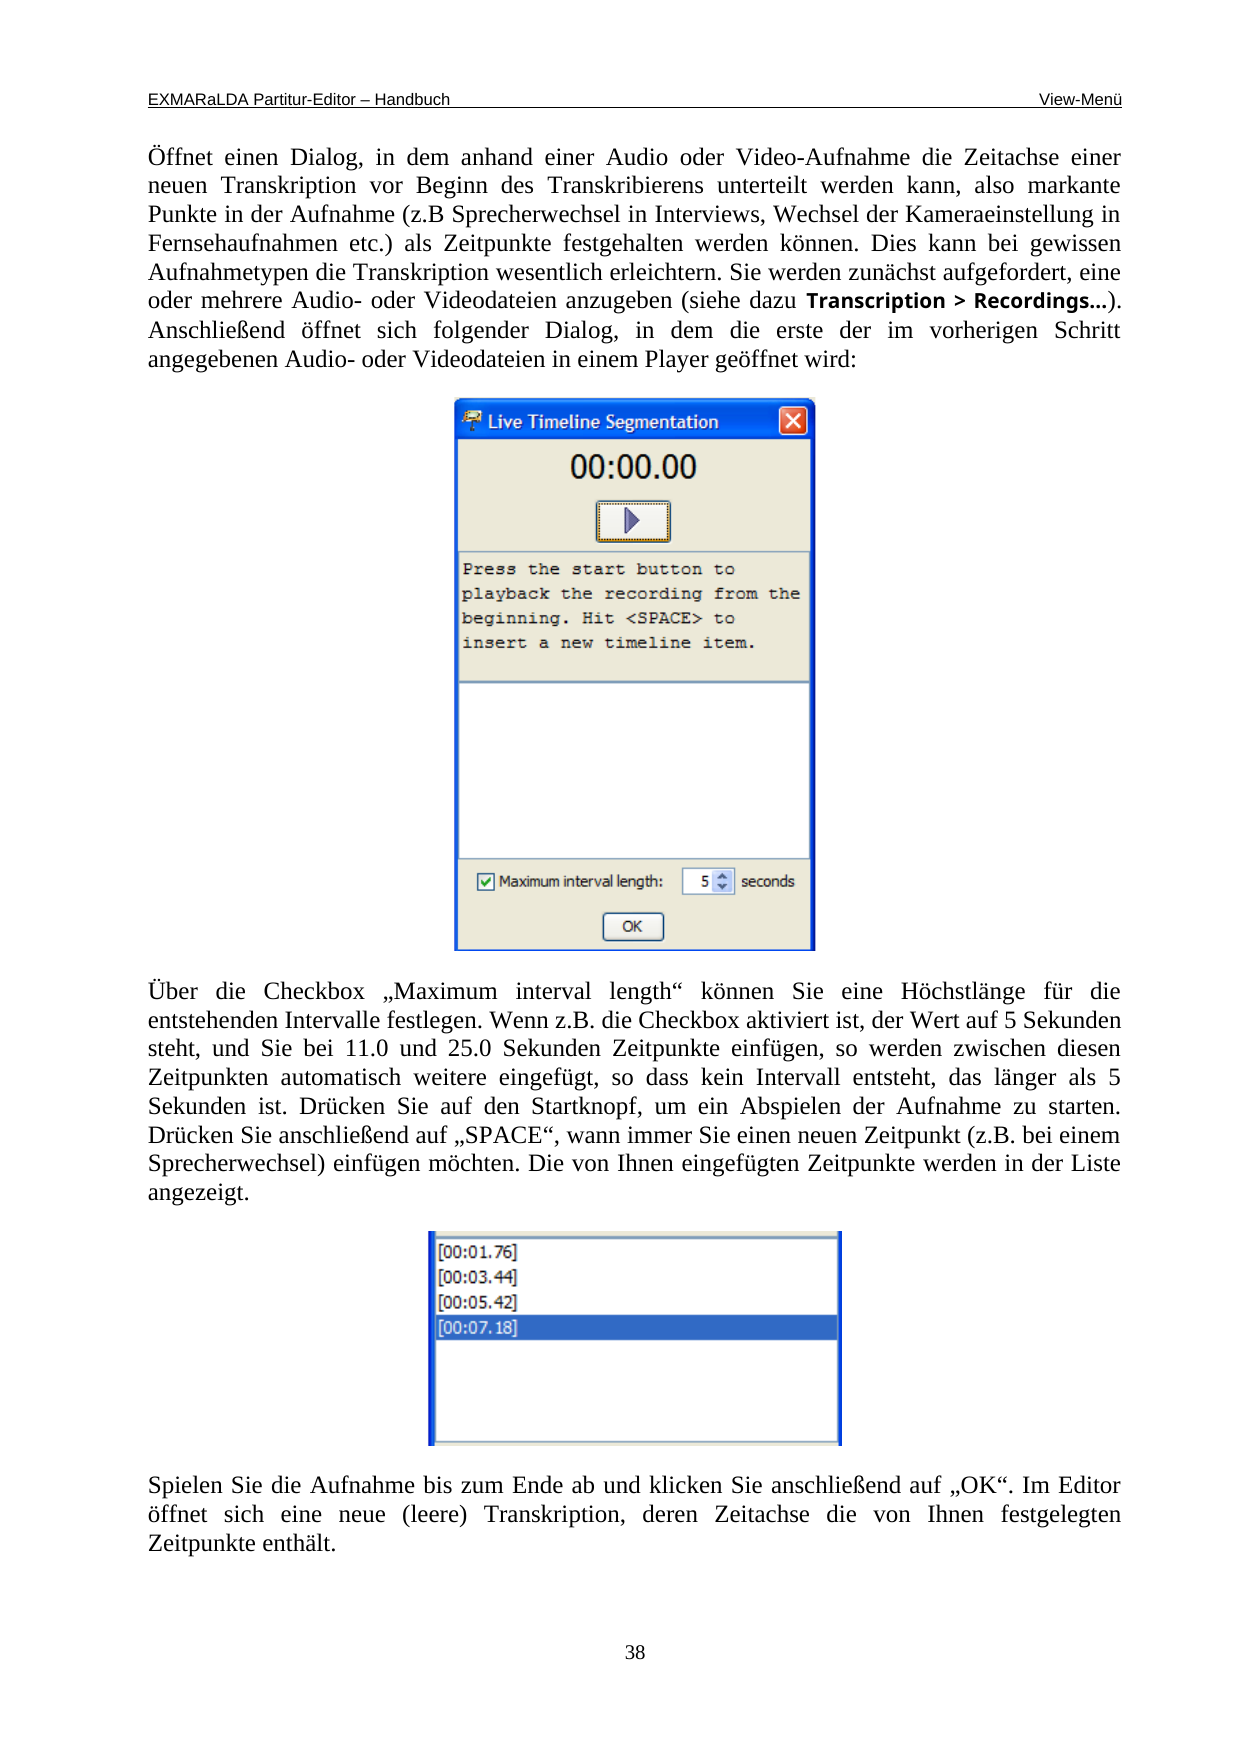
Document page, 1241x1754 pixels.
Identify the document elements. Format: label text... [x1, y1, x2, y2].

text Über die Checkbox „Maximum interval length“ können Sie eine Höchstlänge für die entstehenden Intervalle festlegen. Wenn z.B. die Checkbox aktiviert ist, der Wert auf 5 Sekunden steht, und Sie bei 11.0 und 25.0 Sekunden Zeitpunkte einfügen, so werden zwischen diesen Zeitpunkten automatisch weitere eingefügt, so dass kein Intervall entsteht, das länger als 5 Sekunden ist. Drücken Sie auf den Startknopf, um ein Abspielen der Aufnahme zu starten. Drücken Sie anschließend auf „SPACE“, wann immer Sie einen neuen Zeitpunkt (z.B. bei einem Sprecherwechsel) einfügen möchten. Die von Ihnen eingefügten Zeitpunkte werden in der Liste angezeigt. [148, 976, 1122, 1206]
picture [427, 1231, 842, 1446]
text Spielen Sie die Aufnahme bis zum Ende ab und klicken Sie anschließend auf „OK“. Im Editor öffnet sich eine neue (leere) Transkription, deren Zeitachse die von Ihnen festgelegten Zeitpunkte enthält. [148, 1470, 1122, 1556]
picture [454, 397, 816, 951]
text Öffnet einen Dialog, in dem anhand einer Audio oder Video-Aufnahme die Zeitachse einer neuen Transkription vor Beginn des Transkribierens unterteilt werden kann, also markante Punkte in der Aufnahme (z.B Sprecherwechsel in Interviews, Wechsel der Kameraeinstellung in Fernsehaufnahmen etc.) als Zeitpunkte festgehalten werden können. Dies kann bei gewissen Aufnahmetypen die Transkription wesentlich erleichtern. Sie werden zunächst aufgefordert, eine oder mehrere Audio- oder Videodateien anzugeben (siehe dazu Transcription > Recordings...). Anschließend öffnet sich folgender Dialog, in dem die erste der im vorherigen Schritt angegebenen Audio- oder Videodateien in einem Player geöffnet wird: [148, 142, 1122, 372]
